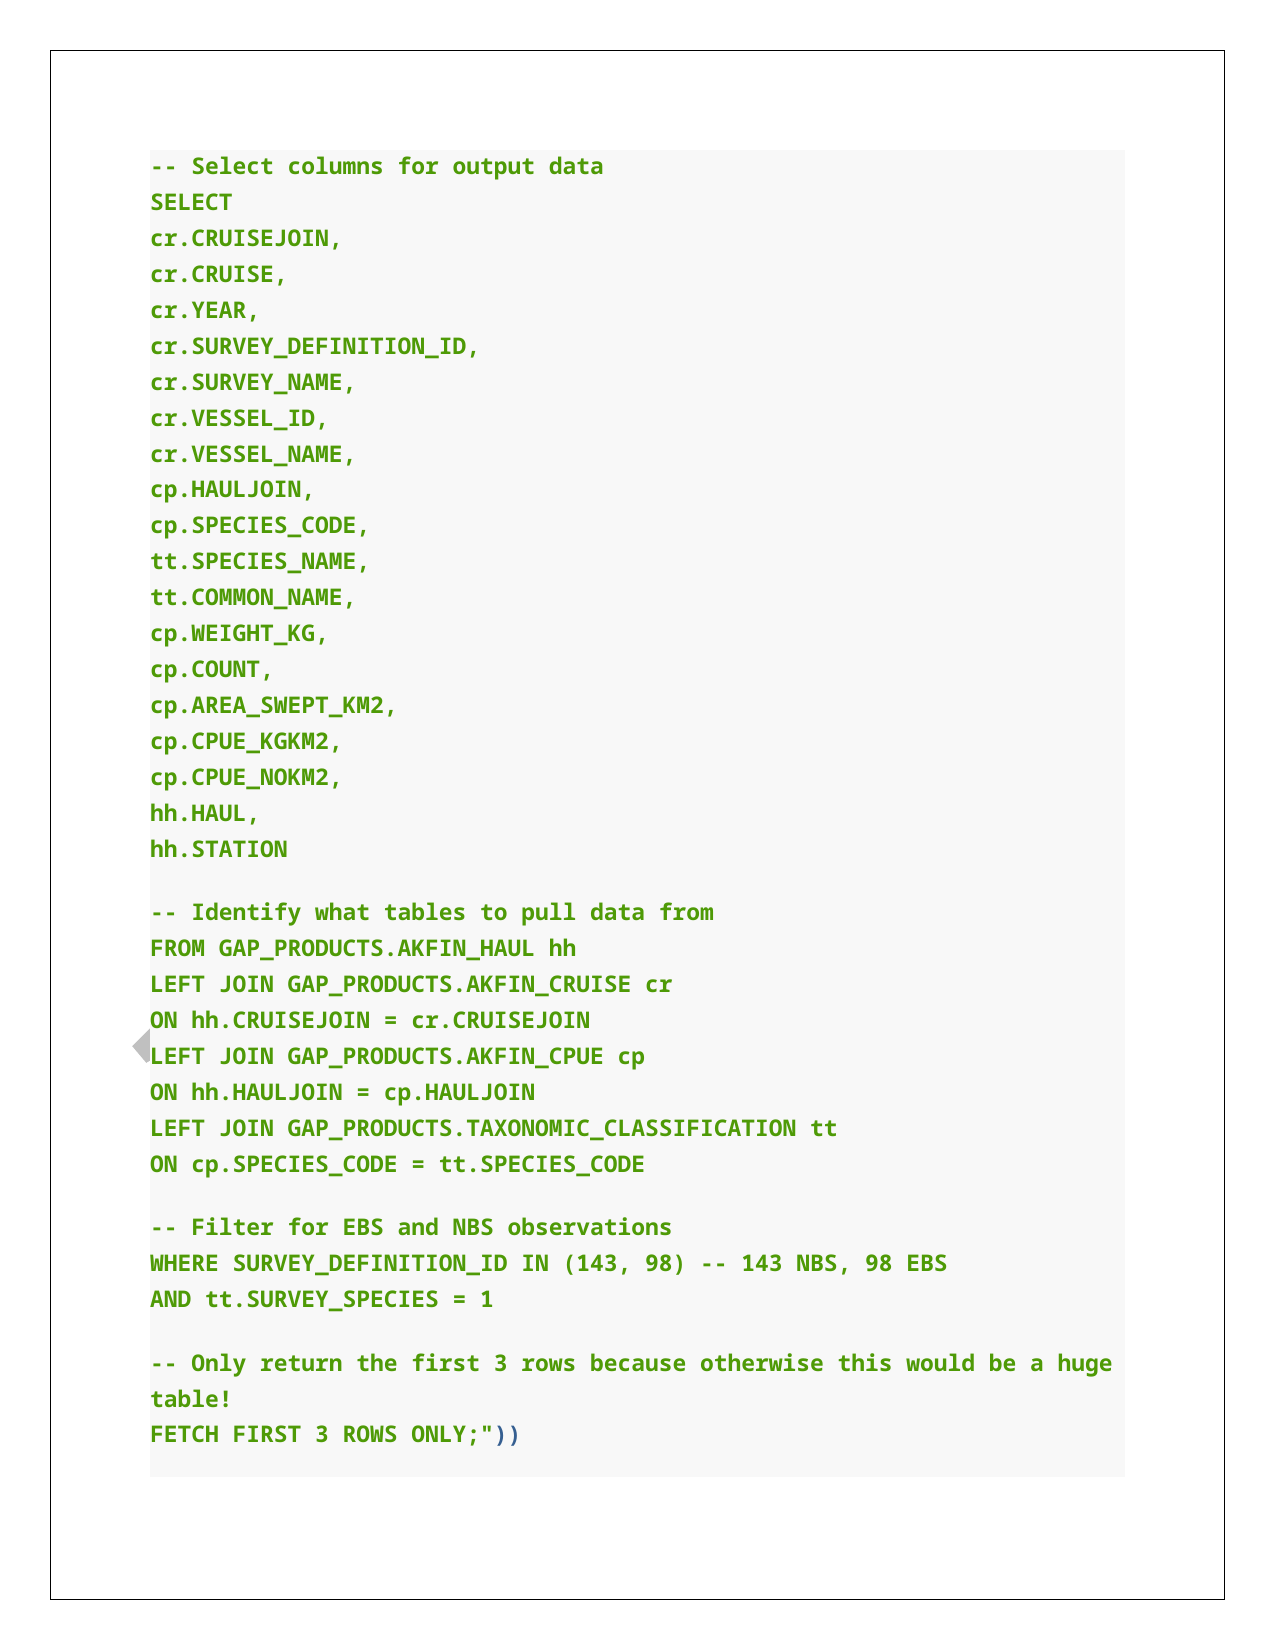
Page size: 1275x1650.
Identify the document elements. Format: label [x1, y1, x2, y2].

text [150, 150, 1125, 1477]
